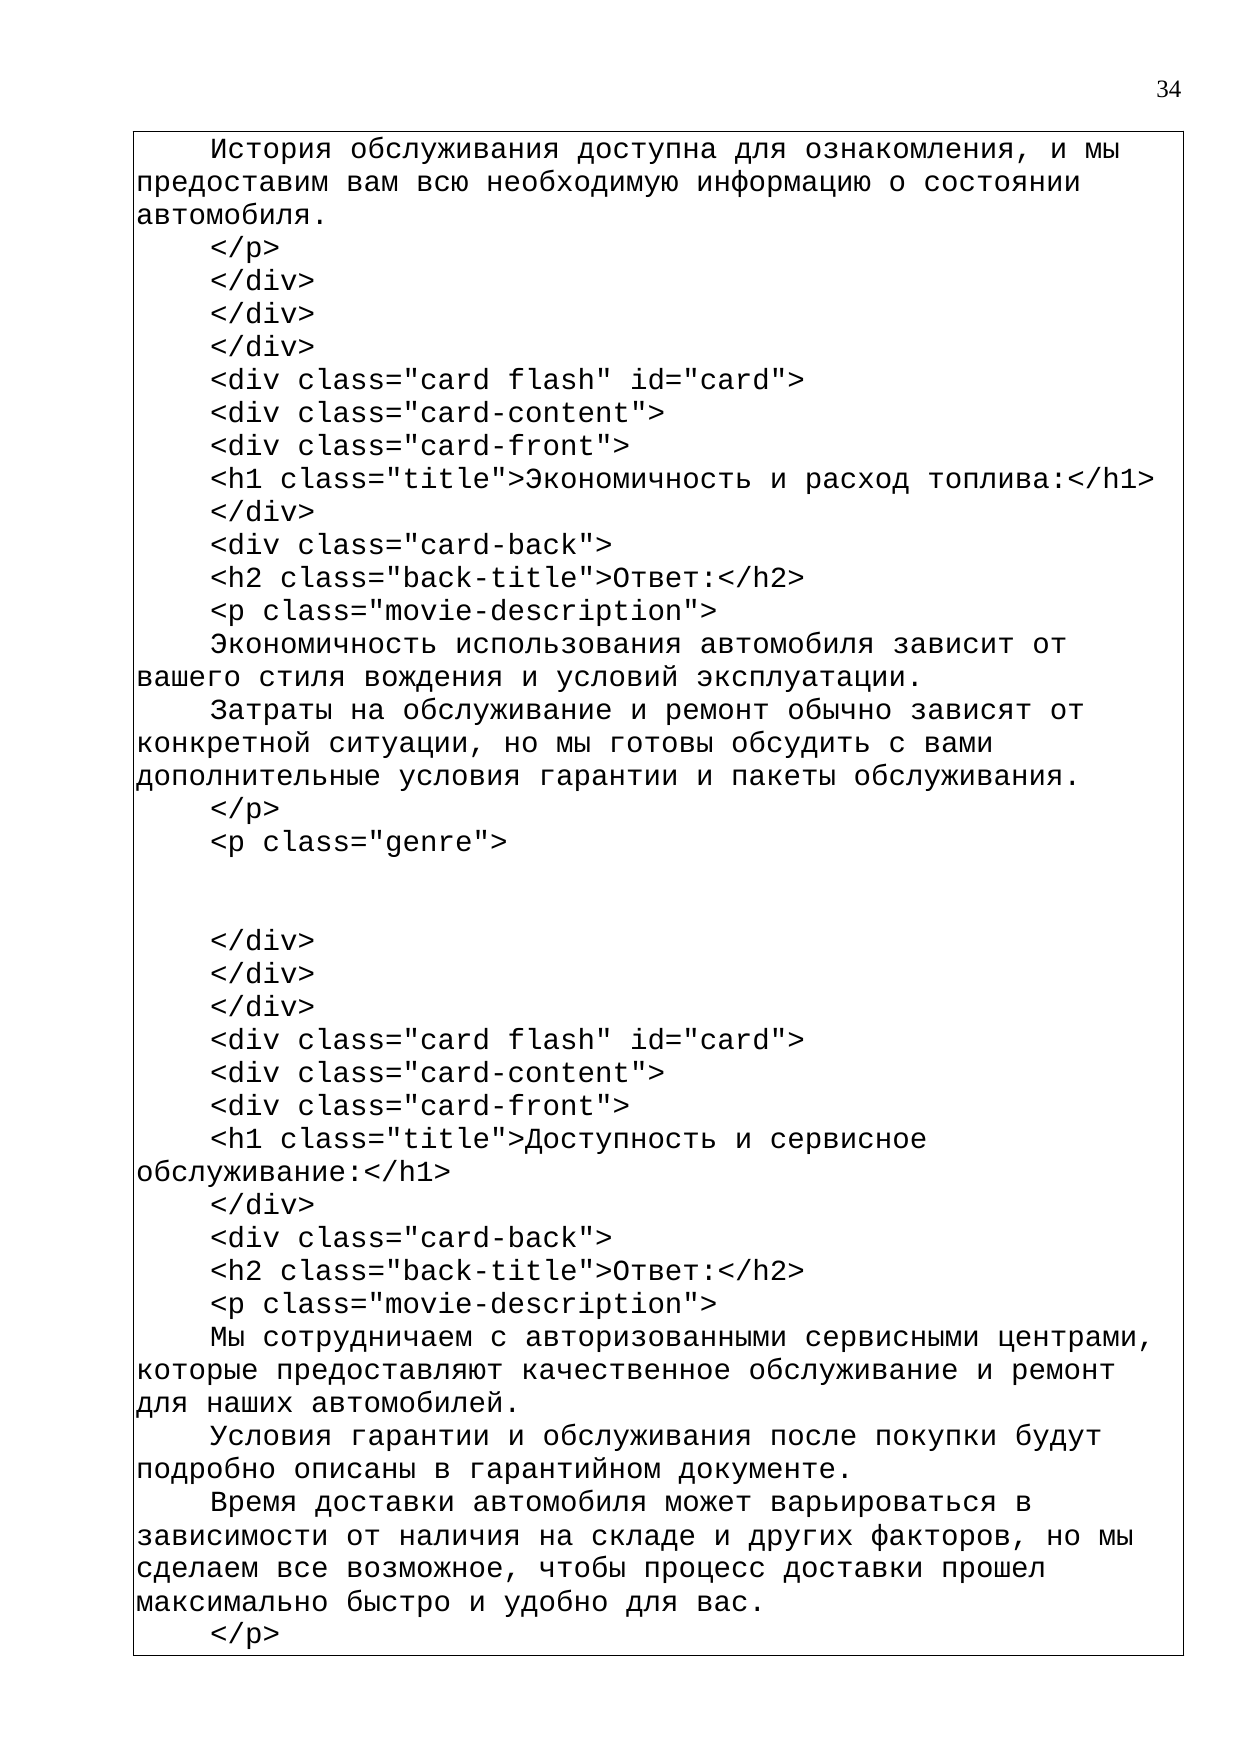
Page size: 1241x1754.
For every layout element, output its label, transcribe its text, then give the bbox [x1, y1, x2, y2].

text Экономичность использования автомобиля зависит от вашего стиля вождения и условий эксплуатации. [136, 629, 1181, 695]
text </div> [136, 299, 1181, 332]
text <div class="card-front"> [136, 1091, 1181, 1124]
text </p> [136, 794, 1181, 827]
text </div> [136, 992, 1181, 1025]
text <h1 class="title">Доступность и сервисное обслуживание:</h1> [136, 1124, 1181, 1190]
text <h2 class="back-title">Ответ:</h2> [136, 563, 1181, 596]
text <div class="card flash" id="card"> [136, 365, 1181, 398]
text </p> [134, 1617, 1183, 1655]
text <div class="card-back"> [136, 530, 1181, 563]
text <div class="card-back"> [136, 1223, 1181, 1256]
text <div class="card-content"> [136, 398, 1181, 431]
text История обслуживания доступна для ознакомления, и мы предоставим вам всю необходимую информацию о состоянии автомобиля. [134, 132, 1183, 233]
text </div> [136, 1190, 1181, 1223]
text <p class="genre"> [136, 827, 1181, 860]
text Время доставки автомобиля может варьироваться в зависимости от наличия на складе и других факторов, но мы сделаем все возможное, чтобы процесс доставки прошел максимально быстро и удобно для вас. [136, 1488, 1181, 1617]
text Условия гарантии и обслуживания после покупки будут подробно описаны в гарантийном документе. [136, 1422, 1181, 1488]
text Затраты на обслуживание и ремонт обычно зависят от конкретной ситуации, но мы готовы обсудить с вами дополнительные условия гарантии и пакеты обслуживания. [136, 695, 1181, 794]
text </p> [136, 233, 1181, 266]
text <h2 class="back-title">Ответ:</h2> [136, 1256, 1181, 1289]
text <div class="card-front"> [136, 431, 1181, 464]
text <h1 class="title">Экономичность и расход топлива:</h1> [136, 464, 1181, 497]
text Мы сотрудничаем с авторизованными сервисными центрами, которые предоставляют качественное обслуживание и ремонт для наших автомобилей. [136, 1322, 1181, 1422]
text <div class="card flash" id="card"> [136, 1025, 1181, 1058]
text <p class="movie-description"> [136, 1289, 1181, 1322]
text </div> [136, 497, 1181, 530]
text </div> [136, 926, 1181, 959]
text </div> [136, 266, 1181, 299]
text <div class="card-content"> [136, 1058, 1181, 1091]
text </div> [136, 959, 1181, 992]
text </div> [136, 332, 1181, 365]
text <p class="movie-description"> [136, 596, 1181, 629]
